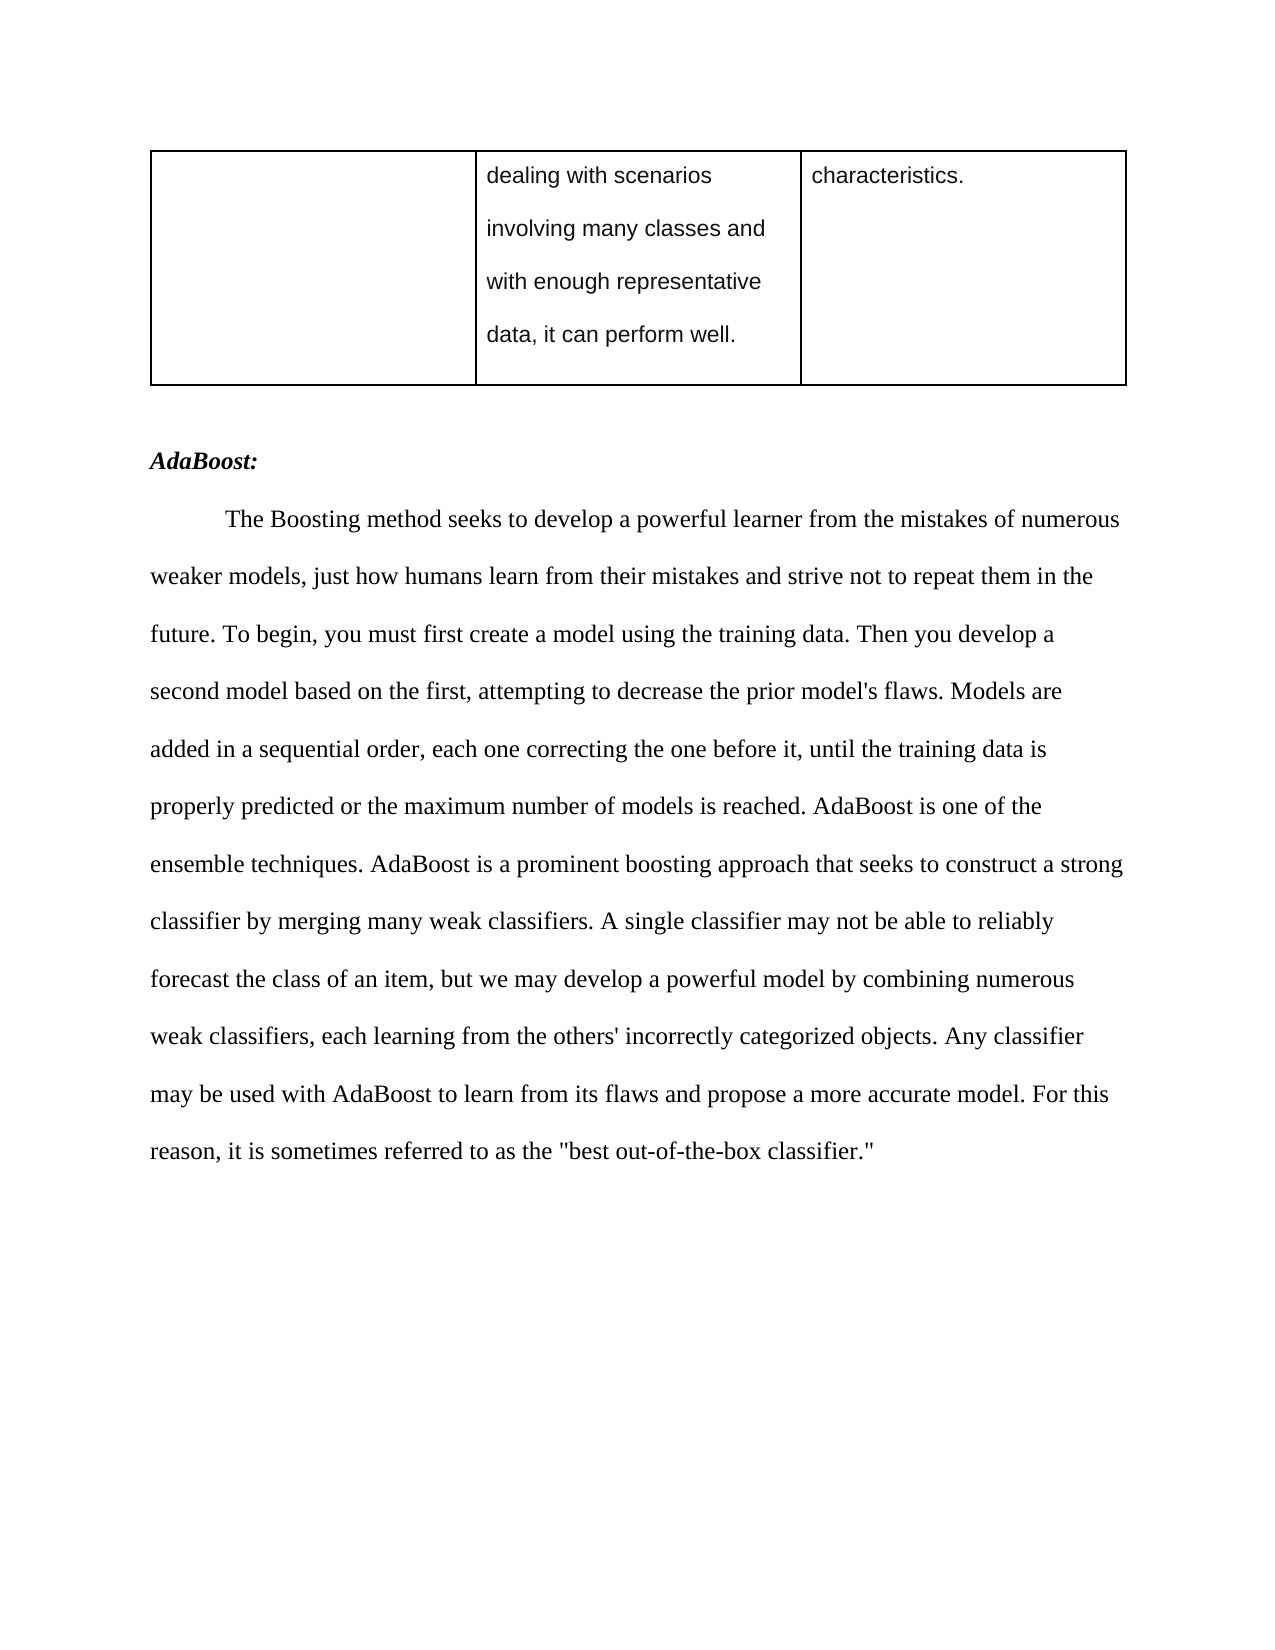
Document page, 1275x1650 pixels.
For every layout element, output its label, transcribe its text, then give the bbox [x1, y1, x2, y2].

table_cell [802, 152, 1125, 384]
text The Boosting method seeks to develop a powerful learner from the mistakes of numerous weaker models, just how humans learn from their mistakes and strive not to repeat them in the future. To begin, you must first create a model using the training data. Then you develop a second model based on the first, attempting to decrease the prior model's flaws. Models are added in a sequential order, each one correcting the one before it, until the training data is properly predicted or the maximum number of models is reached. AdaBoost is one of the ensemble techniques. AdaBoost is a prominent boosting approach that seeks to construct a strong classifier by merging many weak classifiers. A single classifier may not be able to reliably forecast the class of an item, but we may develop a powerful model by combining numerous weak classifiers, each learning from the others' incorrectly categorized objects. Any classifier may be used with AdaBoost to learn from its flaws and propose a more accurate model. For this reason, it is sometimes referred to as the "best out-of-the-box classifier." [150, 504, 1125, 1165]
subtitle AdaBoost: [150, 446, 1125, 475]
table_cell [152, 152, 475, 384]
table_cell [477, 152, 800, 384]
